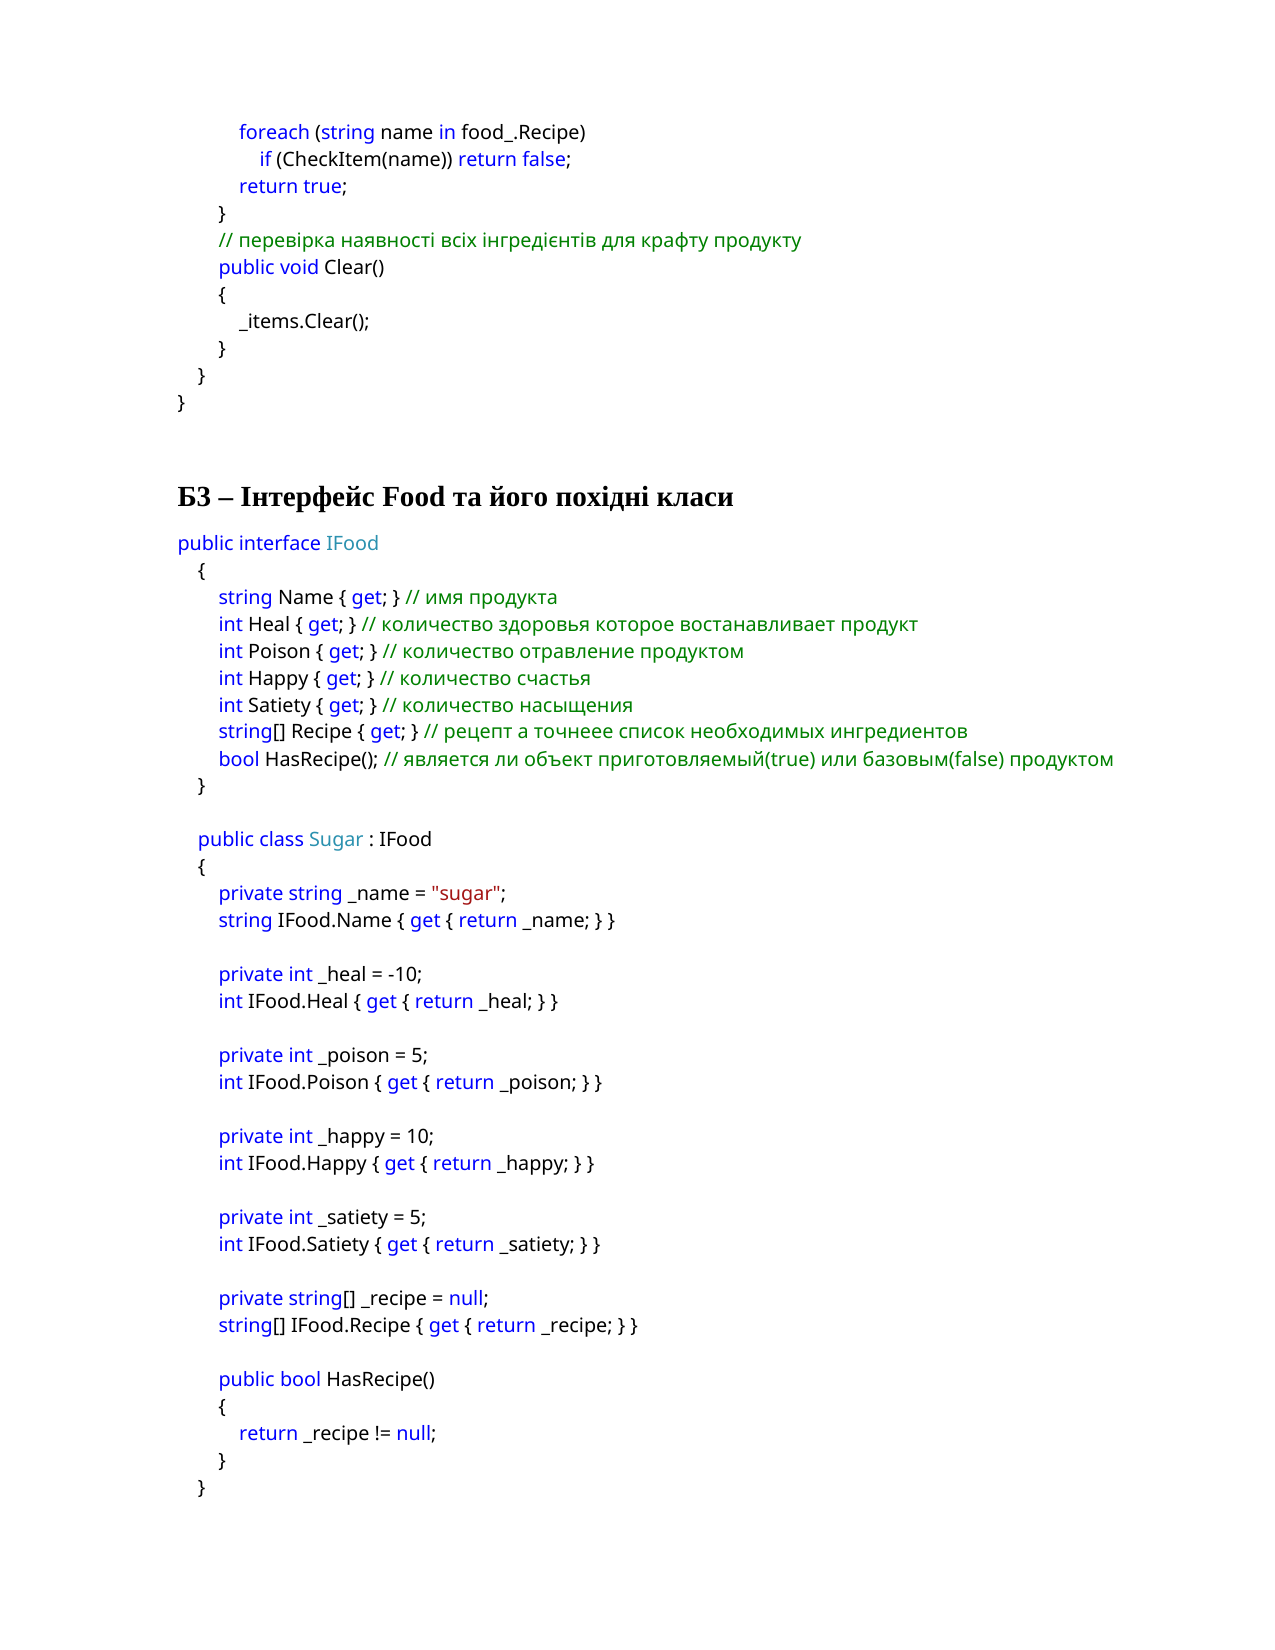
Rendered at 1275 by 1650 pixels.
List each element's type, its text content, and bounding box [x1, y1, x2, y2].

text _items.Clear(); [177, 307, 1186, 334]
text // перевірка наявності всіх інгредієнтів для крафту продукту [177, 226, 1186, 253]
text public class Sugar : IFood [177, 826, 1186, 853]
text } [177, 1473, 1186, 1500]
text private string[] _recipe = null; [177, 1284, 1186, 1311]
text private int _poison = 5; [177, 1042, 1186, 1068]
text int IFood.Satiety { get { return _satiety; } } [177, 1230, 1186, 1257]
text } [177, 334, 1186, 361]
text bool HasRecipe(); // является ли объект приготовляемый(true) или базовым(false) продуктом [177, 745, 1186, 772]
text } [177, 772, 1186, 799]
text int IFood.Heal { get { return _heal; } } [177, 988, 1186, 1014]
text int Satiety { get; } // количество насыщения [177, 691, 1186, 718]
text public void Clear() [177, 253, 1186, 280]
text int Heal { get; } // количество здоровья которое востанавливает продукт [177, 610, 1186, 637]
text public interface IFood [177, 529, 1186, 556]
text private int _heal = -10; [177, 961, 1186, 988]
text int Poison { get; } // количество отравление продуктом [177, 637, 1186, 664]
text if (CheckItem(name)) return false; [177, 145, 1186, 172]
text Б3 – Інтерфейс Food та його похідні класи [177, 479, 1186, 512]
text int IFood.Happy { get { return _happy; } } [177, 1149, 1186, 1176]
text } [177, 199, 1186, 226]
text private int _happy = 10; [177, 1122, 1186, 1149]
text string Name { get; } // имя продукта [177, 583, 1186, 610]
text } [177, 388, 1186, 415]
text foreach (string name in food_.Recipe) [177, 118, 1186, 145]
text int Happy { get; } // количество счастья [177, 664, 1186, 691]
text { [177, 1392, 1186, 1419]
text return true; [177, 172, 1186, 199]
text { [177, 853, 1186, 880]
text string[] Recipe { get; } // рецепт а точнеее список необходимых ингредиентов [177, 718, 1186, 745]
text int IFood.Poison { get { return _poison; } } [177, 1068, 1186, 1096]
text string[] IFood.Recipe { get { return _recipe; } } [177, 1311, 1186, 1338]
text return _recipe != null; [177, 1419, 1186, 1446]
text } [177, 361, 1186, 388]
text string IFood.Name { get { return _name; } } [177, 907, 1186, 934]
text { [177, 556, 1186, 583]
text public bool HasRecipe() [177, 1365, 1186, 1392]
text } [177, 1446, 1186, 1473]
text { [177, 280, 1186, 307]
text private string _name = "sugar"; [177, 880, 1186, 907]
text private int _satiety = 5; [177, 1203, 1186, 1230]
